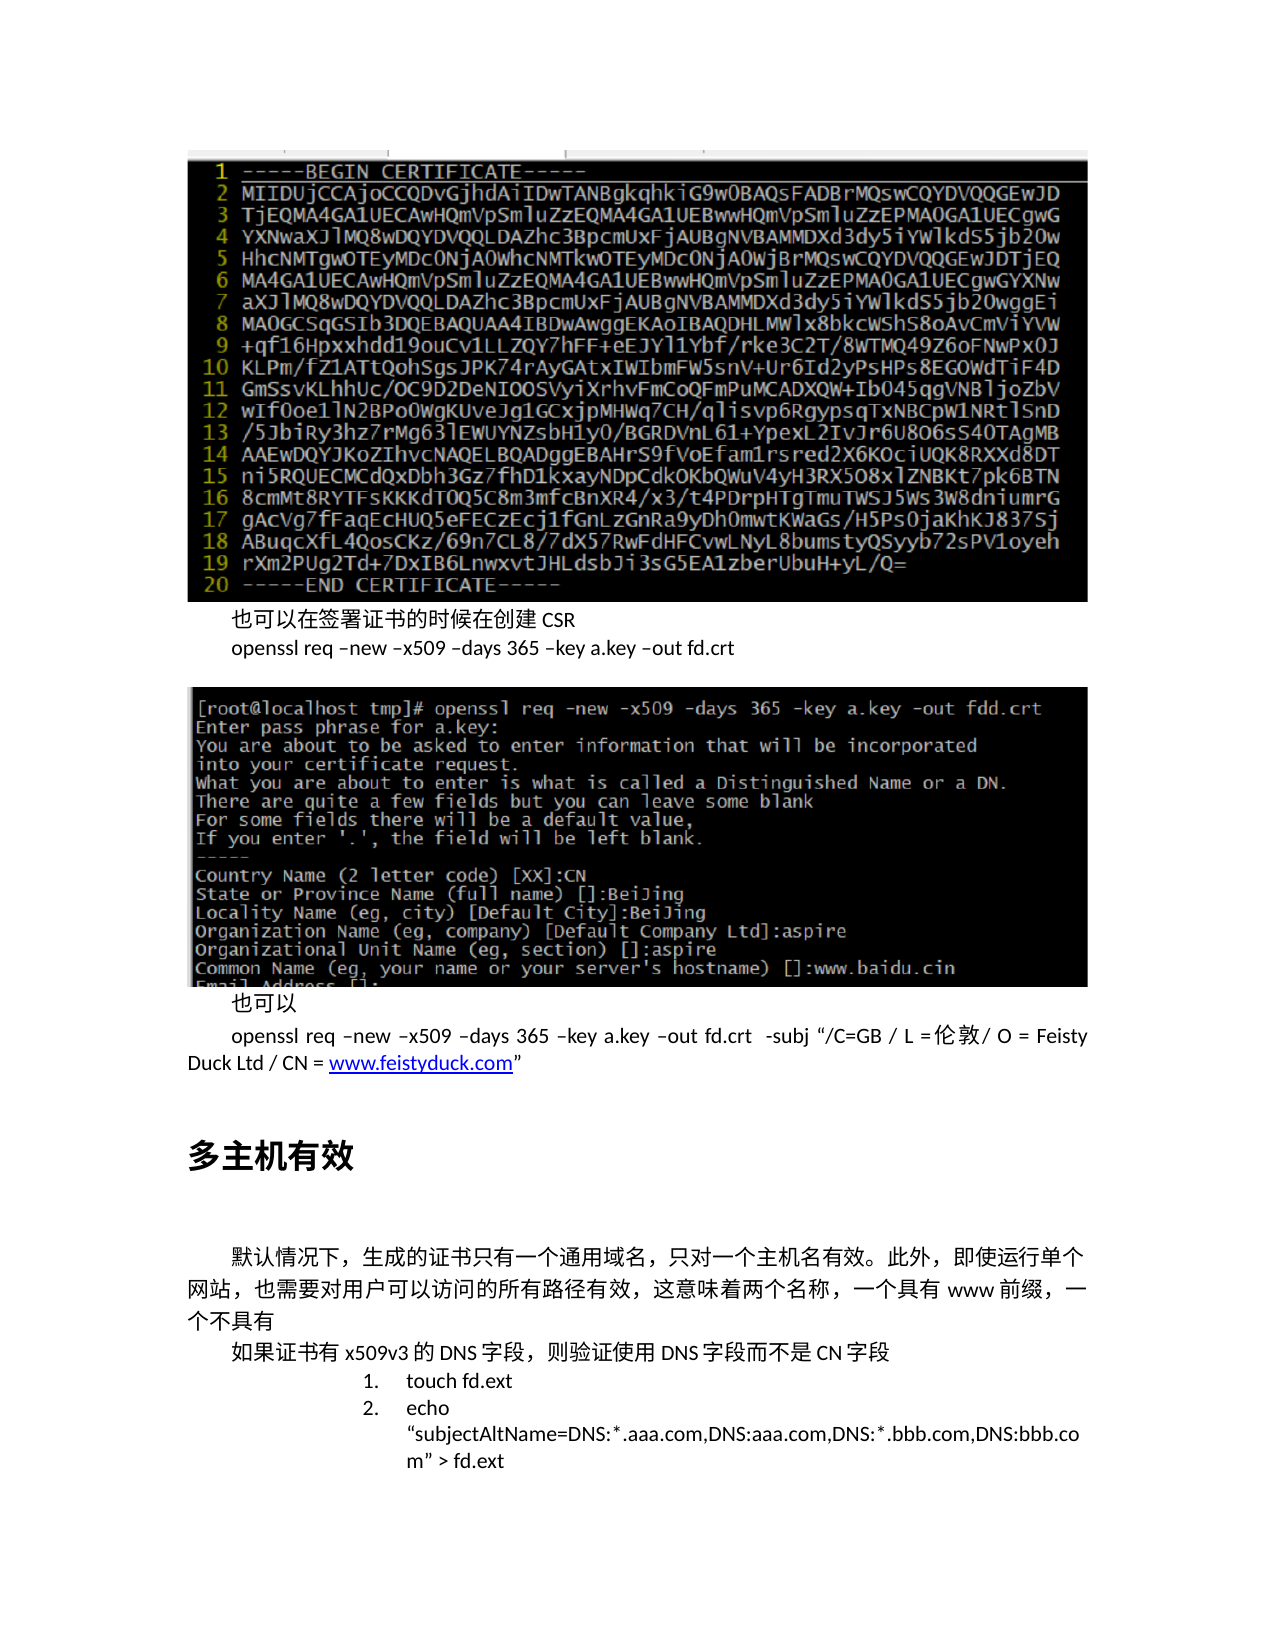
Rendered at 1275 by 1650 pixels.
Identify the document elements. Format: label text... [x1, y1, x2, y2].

list touch fd.ext [362, 1367, 1087, 1394]
subtitle 多主机有效 [187, 1130, 1087, 1178]
picture [187, 150, 1088, 602]
text 也可以在签署证书的时候在创建CSR [187, 602, 1087, 634]
text openssl req –new –x509 –days 365 –key a.key –out fd.crt [187, 634, 1087, 660]
text 默认情况下，生成的证书只有一个通用域名，只对一个主机名有效。此外，即使运行单个网站，也需要对用户可以访问的所有路径有效，这意味着两个名称，一个具有www前缀，一个不具有 [187, 1240, 1087, 1335]
list echo “subjectAltName=DNS:*.aaa.com,DNS:aaa.com,DNS:*.bbb.com,DNS:bbb.com” > fd.ext [362, 1394, 1087, 1474]
picture [187, 687, 1088, 987]
text 也可以 [187, 987, 1087, 1018]
text openssl req –new –x509 –days 365 –key a.key –out fd.crt -subj “/C=GB / L =伦敦/ O = Feisty Duck Ltd / CN = www.feistyduck.com” [187, 1018, 1087, 1076]
text 如果证书有x509v3的DNS字段，则验证使用DNS字段而不是CN字段 [187, 1335, 1087, 1367]
